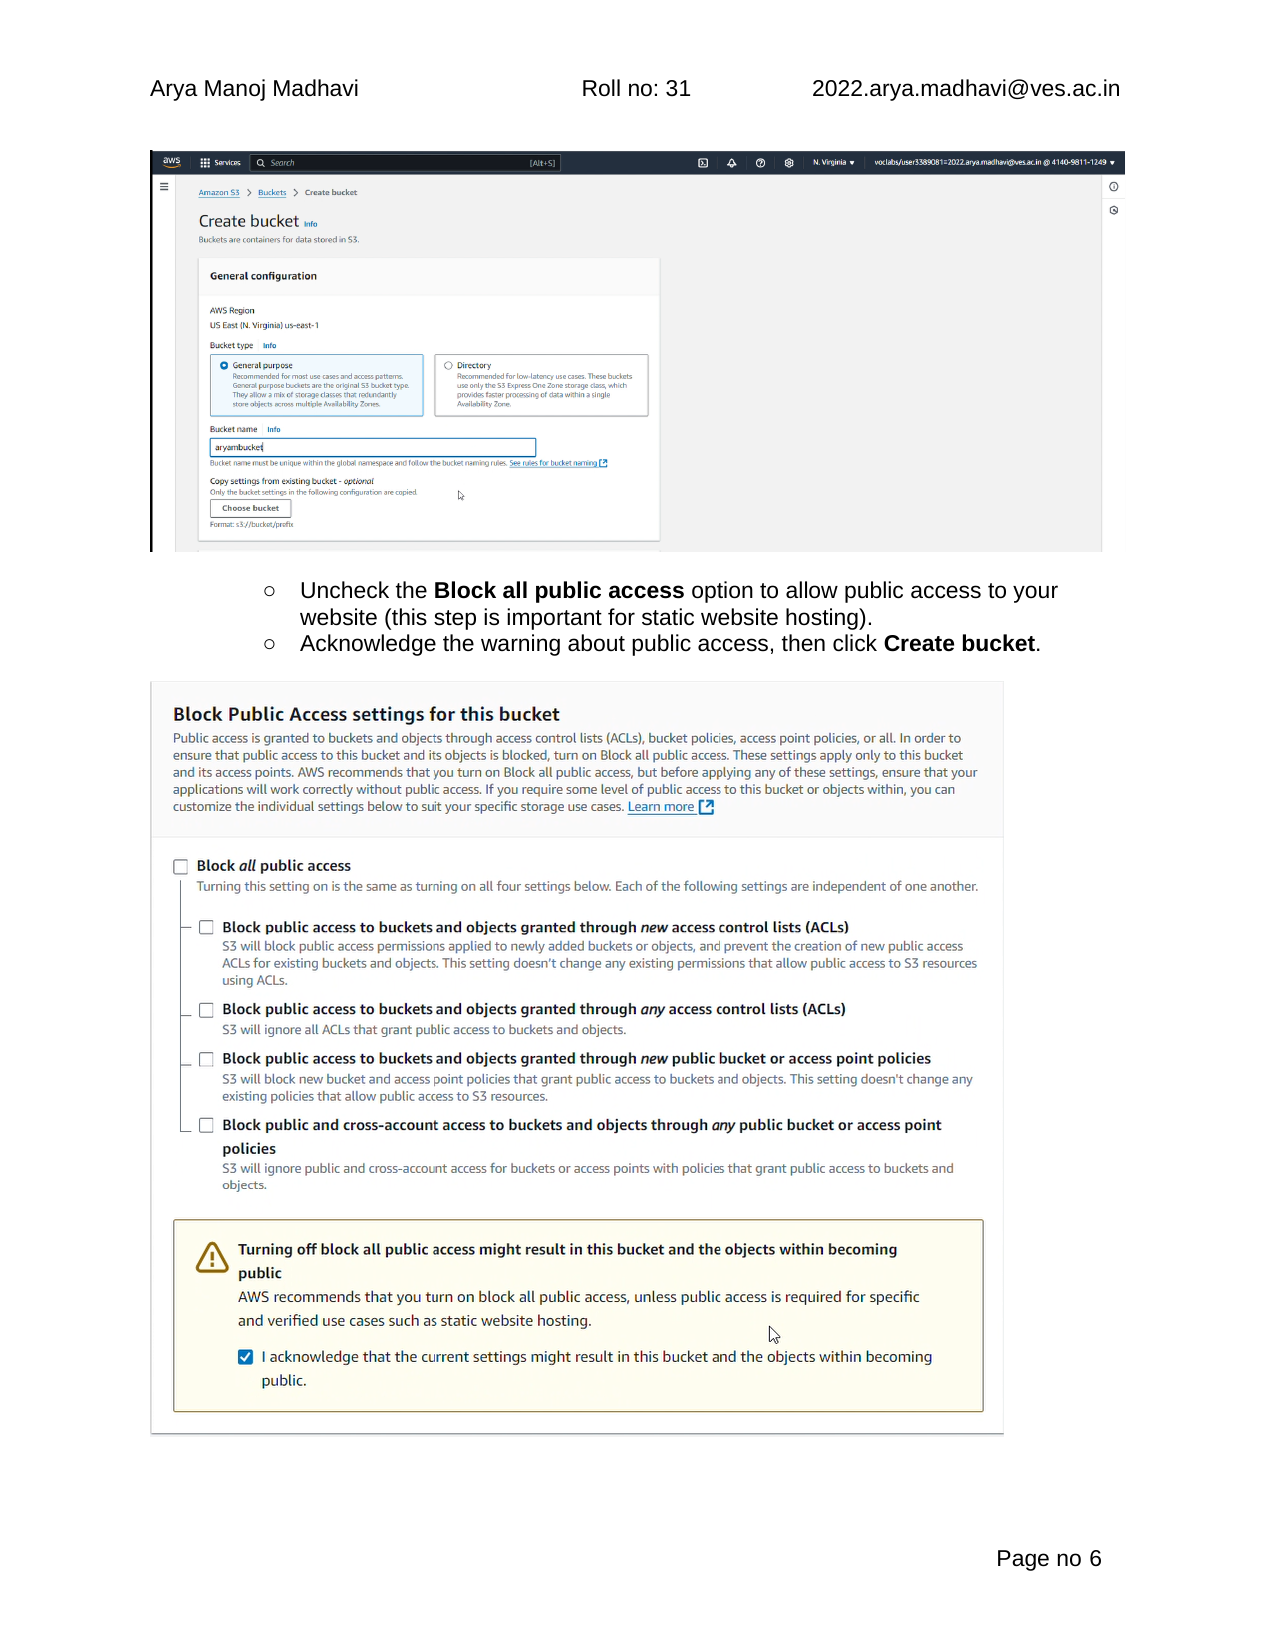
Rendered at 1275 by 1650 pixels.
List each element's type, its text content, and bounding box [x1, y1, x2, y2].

picture [150, 681, 1004, 1437]
list Uncheck the Block all public access option to allow public access to your website (this step is important for static website hosting). [262, 577, 1125, 630]
list Acknowledge the warning about public access, then click Create bucket. [262, 630, 1125, 656]
picture [150, 150, 1125, 552]
